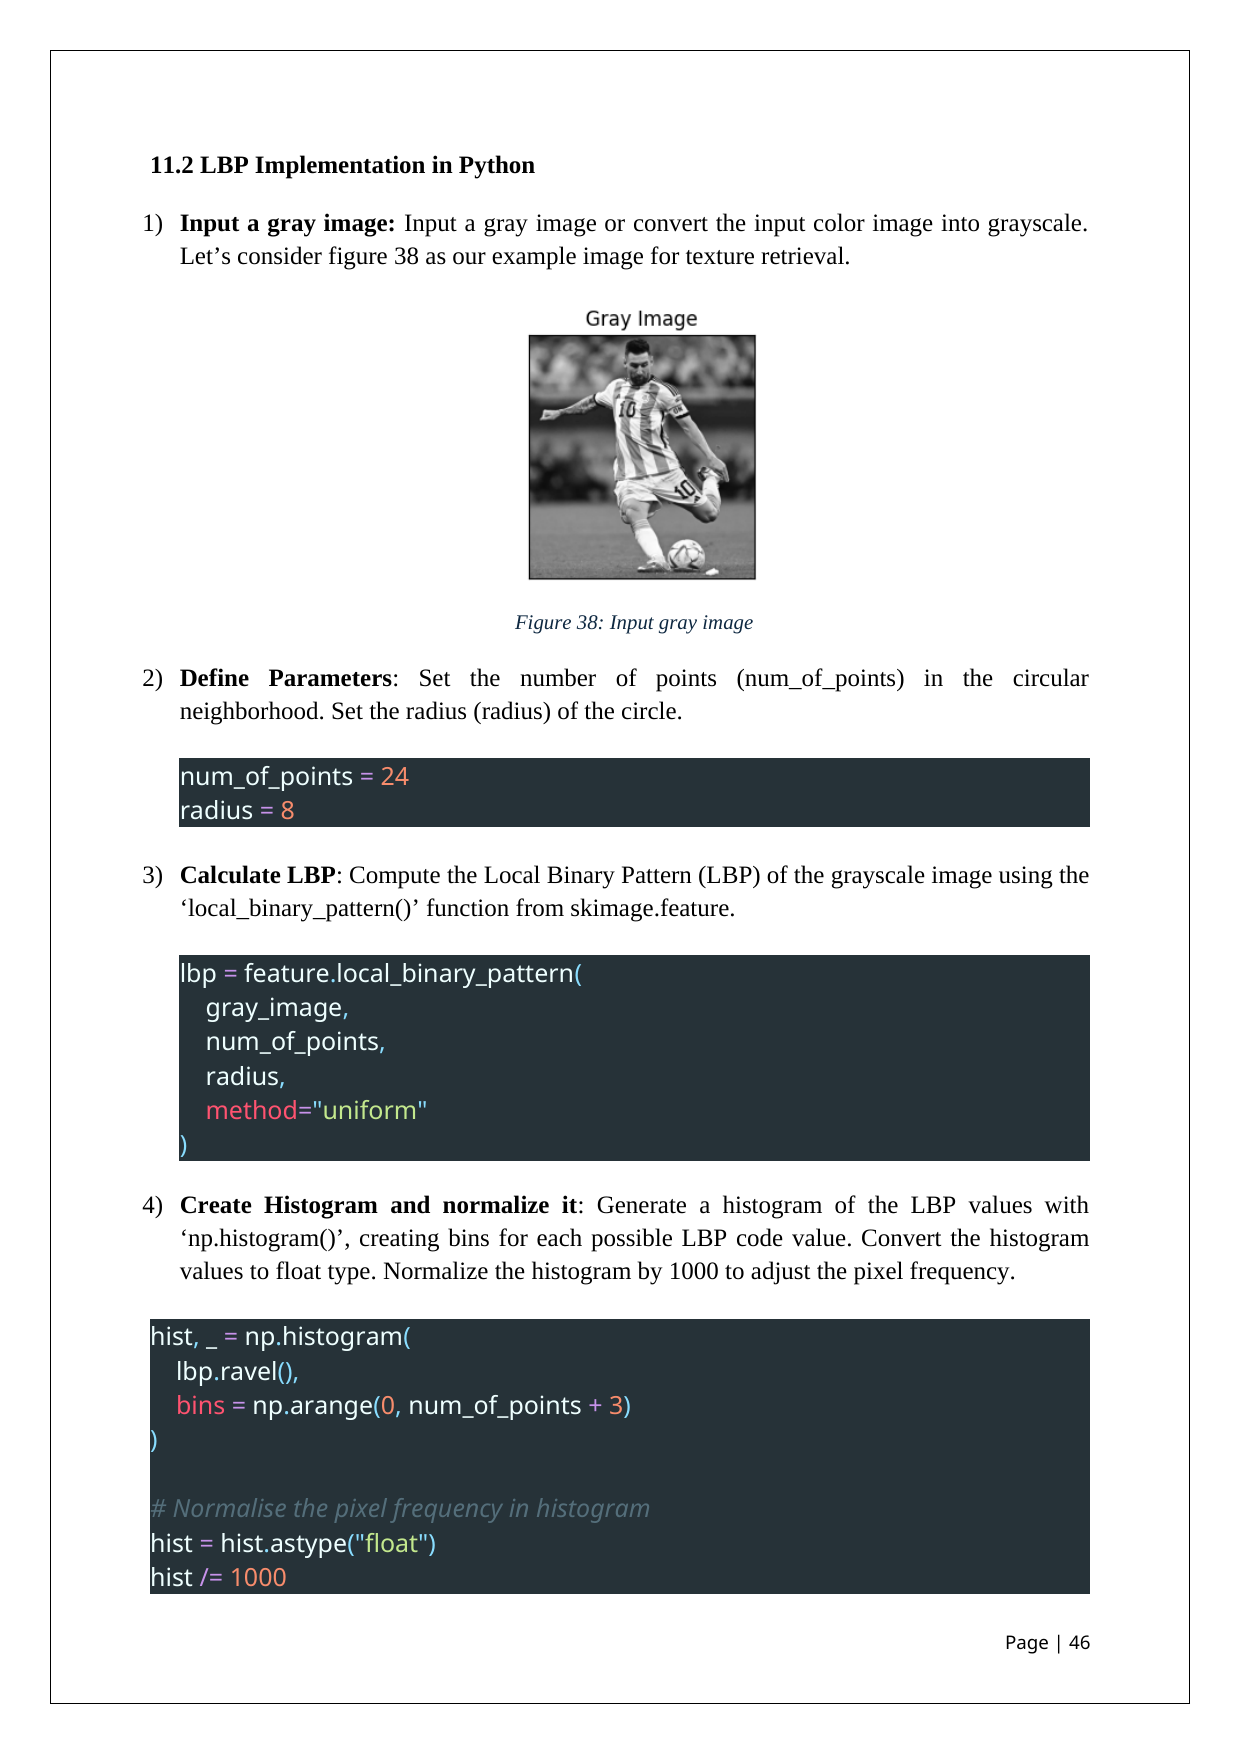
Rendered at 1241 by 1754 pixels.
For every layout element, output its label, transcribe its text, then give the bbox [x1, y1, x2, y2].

text 11.2 LBP Implementation in Python [150, 150, 1090, 179]
text lbp = feature.local_binary_pattern( [179, 955, 1090, 989]
text ) [179, 1127, 1090, 1161]
text ) [150, 1422, 1090, 1456]
text # Normalise the pixel frequency in histogram [150, 1491, 1090, 1525]
text hist, _ = np.histogram( [150, 1319, 1090, 1353]
text radius, [179, 1058, 1090, 1092]
list Define Parameters: Set the number of points (num_of_points) in the circular neighborhood. Set the radius (radius) of the circle. [142, 663, 1090, 724]
list Create Histogram and normalize it: Generate a histogram of the LBP values with ‘np.histogram()’, creating bins for each possible LBP code value. Convert the histogram values to float type. Normalize the histogram by 1000 to adjust the pixel frequency. [142, 1190, 1090, 1285]
text method="uniform" [179, 1092, 1090, 1127]
text hist = hist.astype("float") [150, 1525, 1090, 1559]
text num_of_points, [179, 1024, 1090, 1058]
text lbp.ravel(), [150, 1353, 1090, 1387]
text radius = 8 [179, 792, 1090, 827]
text Figure 38: Input gray image [179, 609, 1090, 634]
list Input a gray image: Input a gray image or convert the input color image into grayscale. Let’s consider figure 38 as our example image for texture retrieval. [142, 208, 1090, 270]
text hist /= 1000 [150, 1559, 1090, 1594]
text bins = np.arange(0, num_of_points + 3) [150, 1387, 1090, 1422]
picture [505, 307, 765, 590]
list Calculate LBP: Compute the Local Binary Pattern (LBP) of the grayscale image using the ‘local_binary_pattern()’ function from skimage.feature. [142, 860, 1090, 922]
text num_of_points = 24 [179, 758, 1090, 792]
text gray_image, [179, 989, 1090, 1024]
